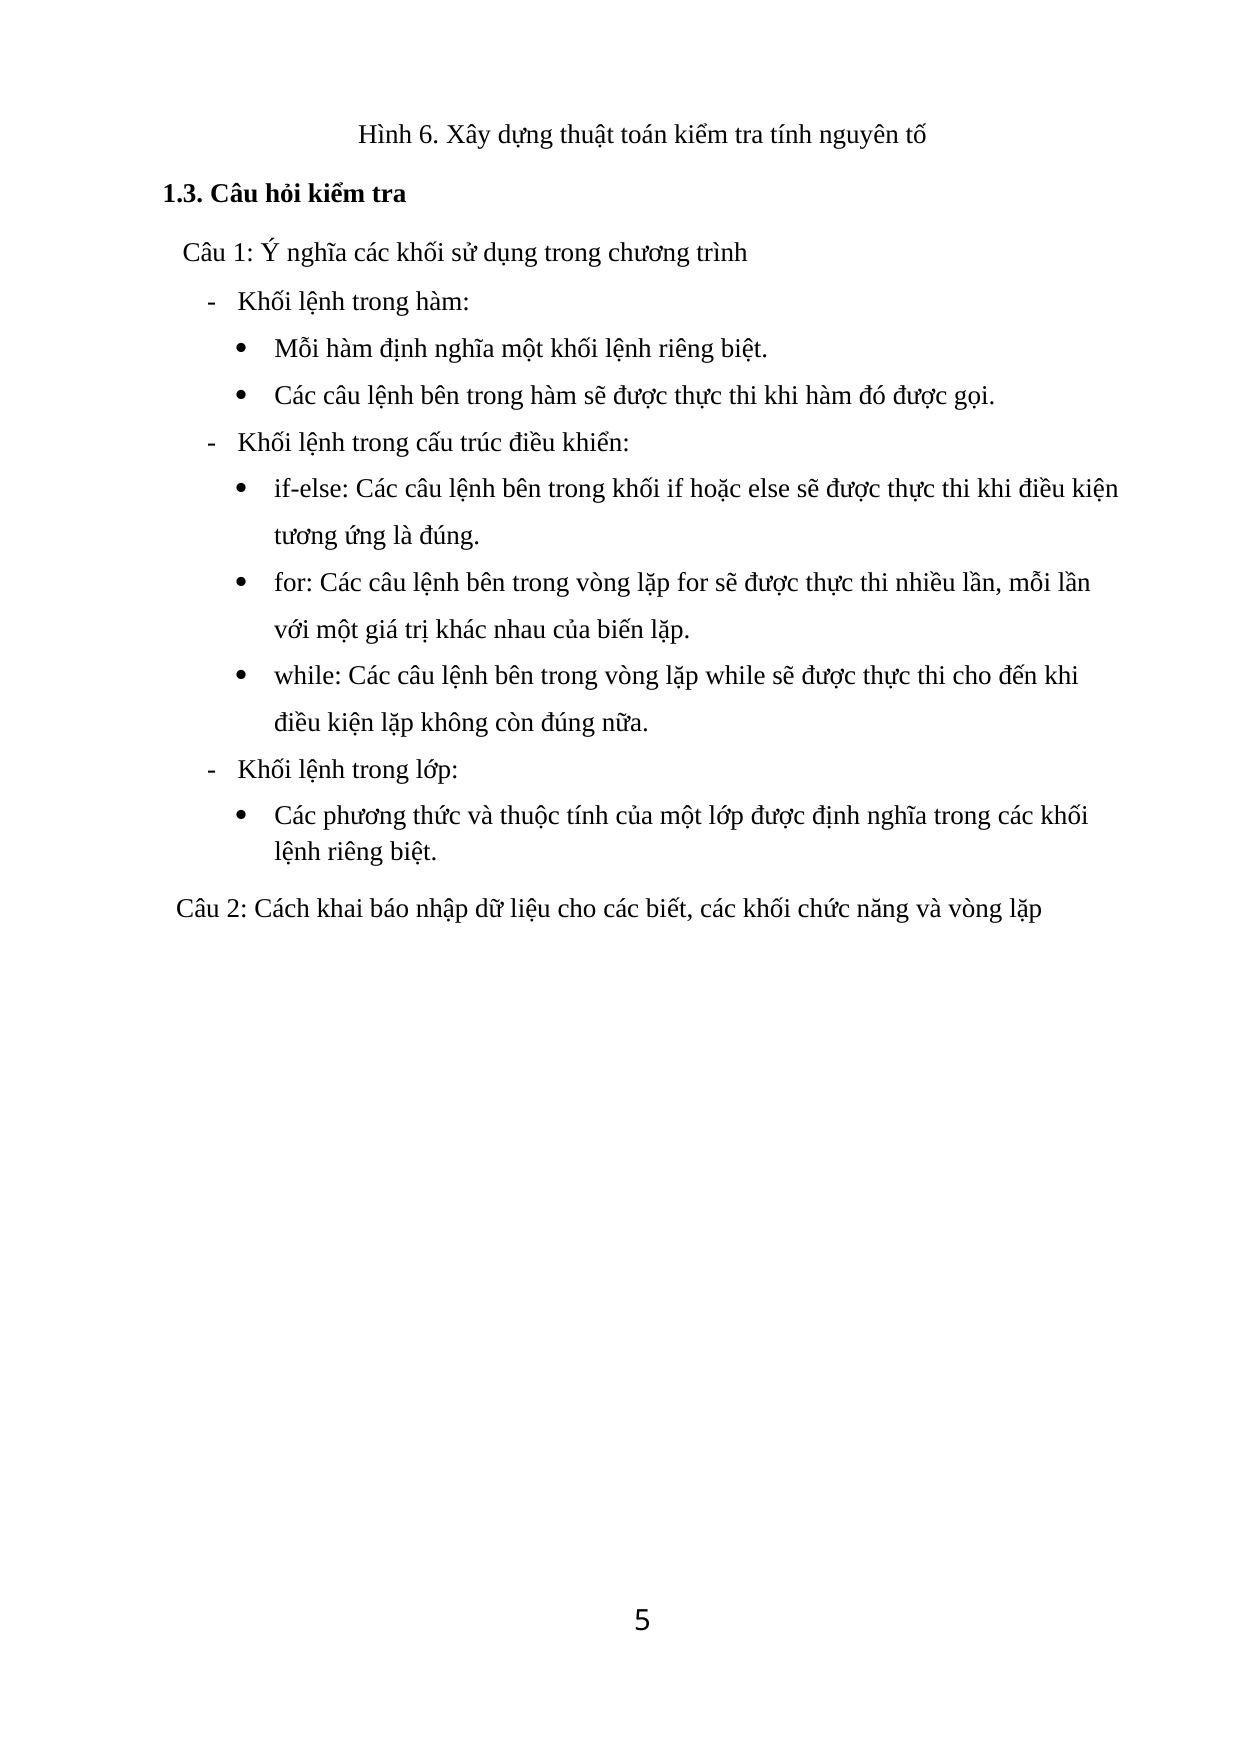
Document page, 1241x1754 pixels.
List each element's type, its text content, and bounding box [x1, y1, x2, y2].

subtitle Xây dựng thuật toán kiểm tra tính nguyên tố [162, 118, 1122, 149]
subtitle Câu hỏi kiểm tra [162, 177, 1122, 208]
list for: Các câu lệnh bên trong vòng lặp for sẽ được thực thi nhiều lần, mỗi lần với một giá trị khác nhau của biến lặp. [236, 566, 1122, 644]
list while: Các câu lệnh bên trong vòng lặp while sẽ được thực thi cho đến khi điều kiện lặp không còn đúng nữa. [236, 659, 1122, 737]
text Câu 2: Cách khai báo nhập dữ liệu cho các biết, các khối chức năng và vòng lặp [162, 892, 1122, 923]
list Các câu lệnh bên trong hàm sẽ được thực thi khi hàm đó được gọi. [236, 379, 1122, 410]
list Khối lệnh trong hàm: [207, 285, 1122, 317]
list Khối lệnh trong cấu trúc điều khiển: [207, 426, 1122, 457]
list Các phương thức và thuộc tính của một lớp được định nghĩa trong các khối lệnh riêng biệt. [236, 799, 1122, 866]
list Mỗi hàm định nghĩa một khối lệnh riêng biệt. [236, 332, 1122, 363]
list Khối lệnh trong lớp: [207, 753, 1122, 784]
list if-else: Các câu lệnh bên trong khối if hoặc else sẽ được thực thi khi điều kiện tương ứng là đúng. [236, 472, 1122, 550]
text Câu 1: Ý nghĩa các khối sử dụng trong chương trình [162, 236, 1122, 268]
